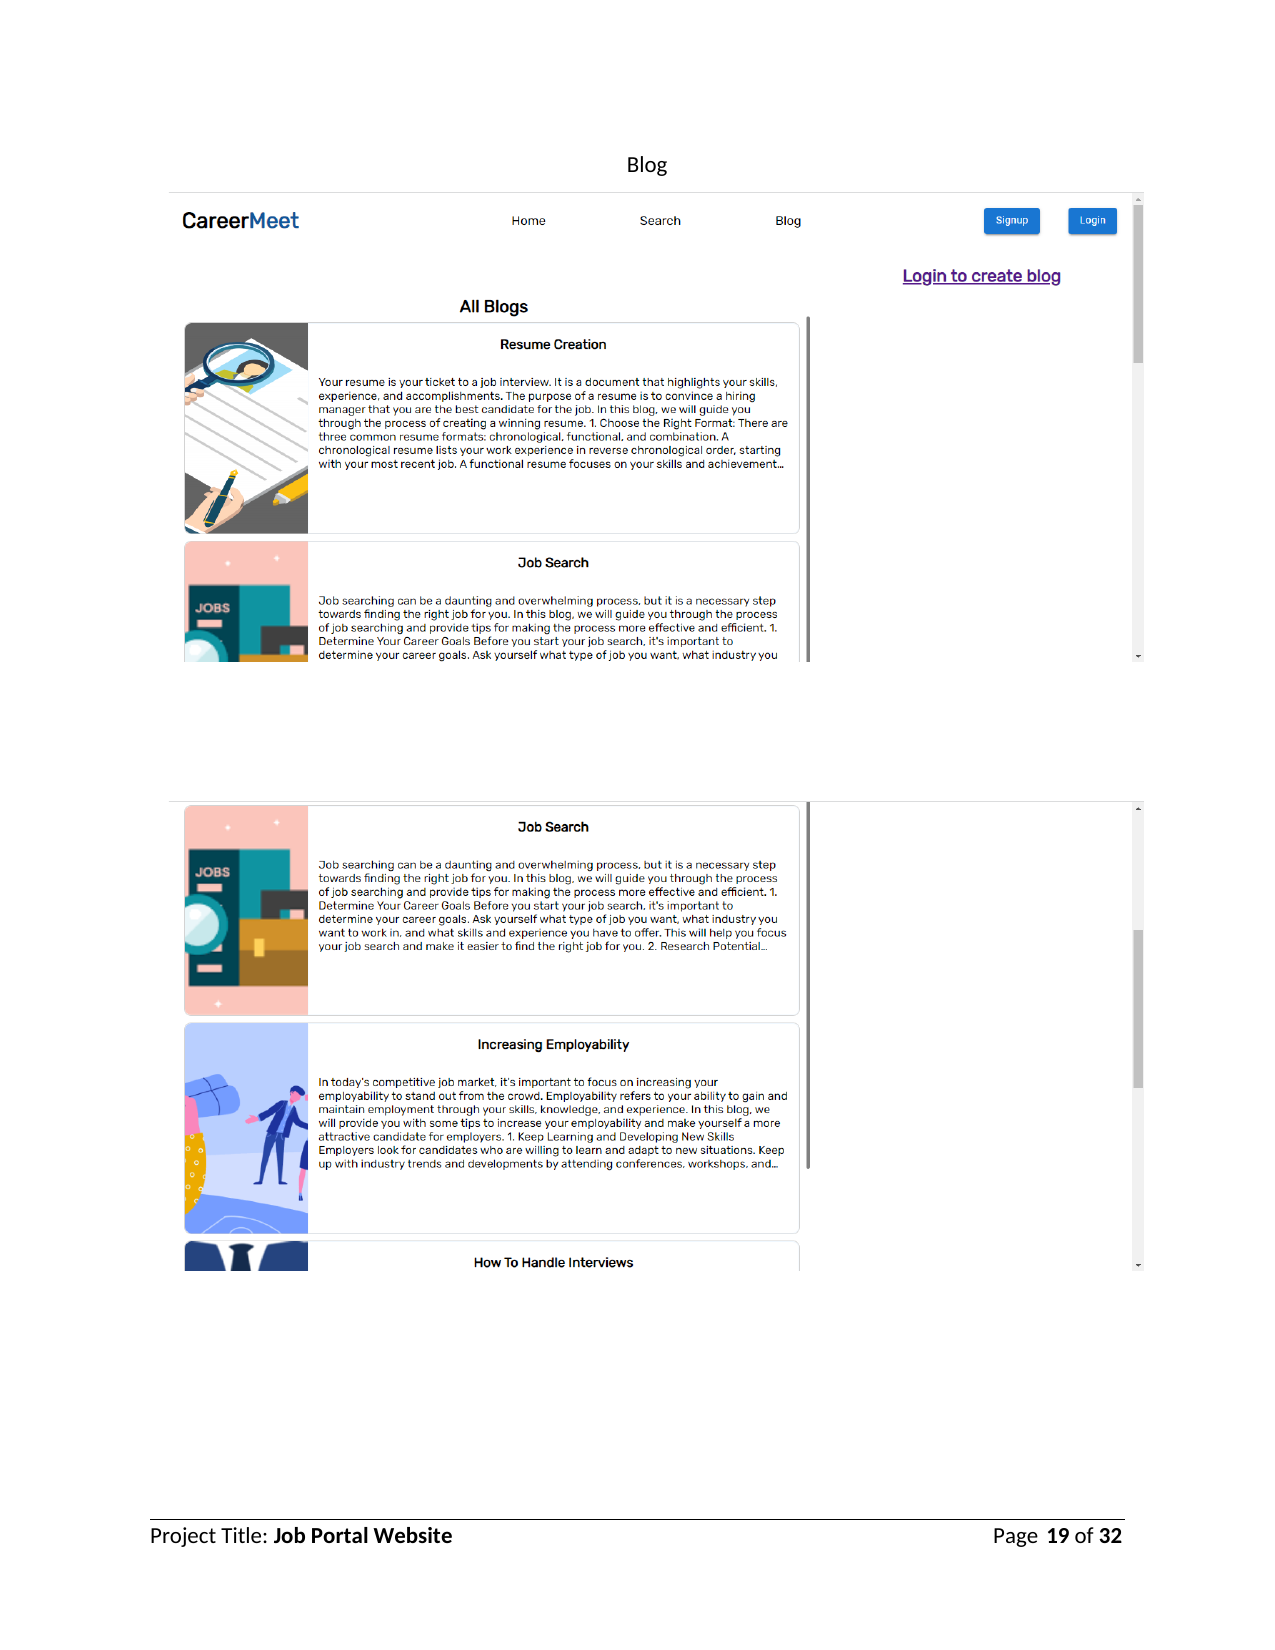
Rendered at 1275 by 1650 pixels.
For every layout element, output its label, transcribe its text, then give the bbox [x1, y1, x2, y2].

picture [168, 801, 1144, 1271]
picture [168, 192, 1144, 662]
list Blog [169, 150, 1125, 178]
